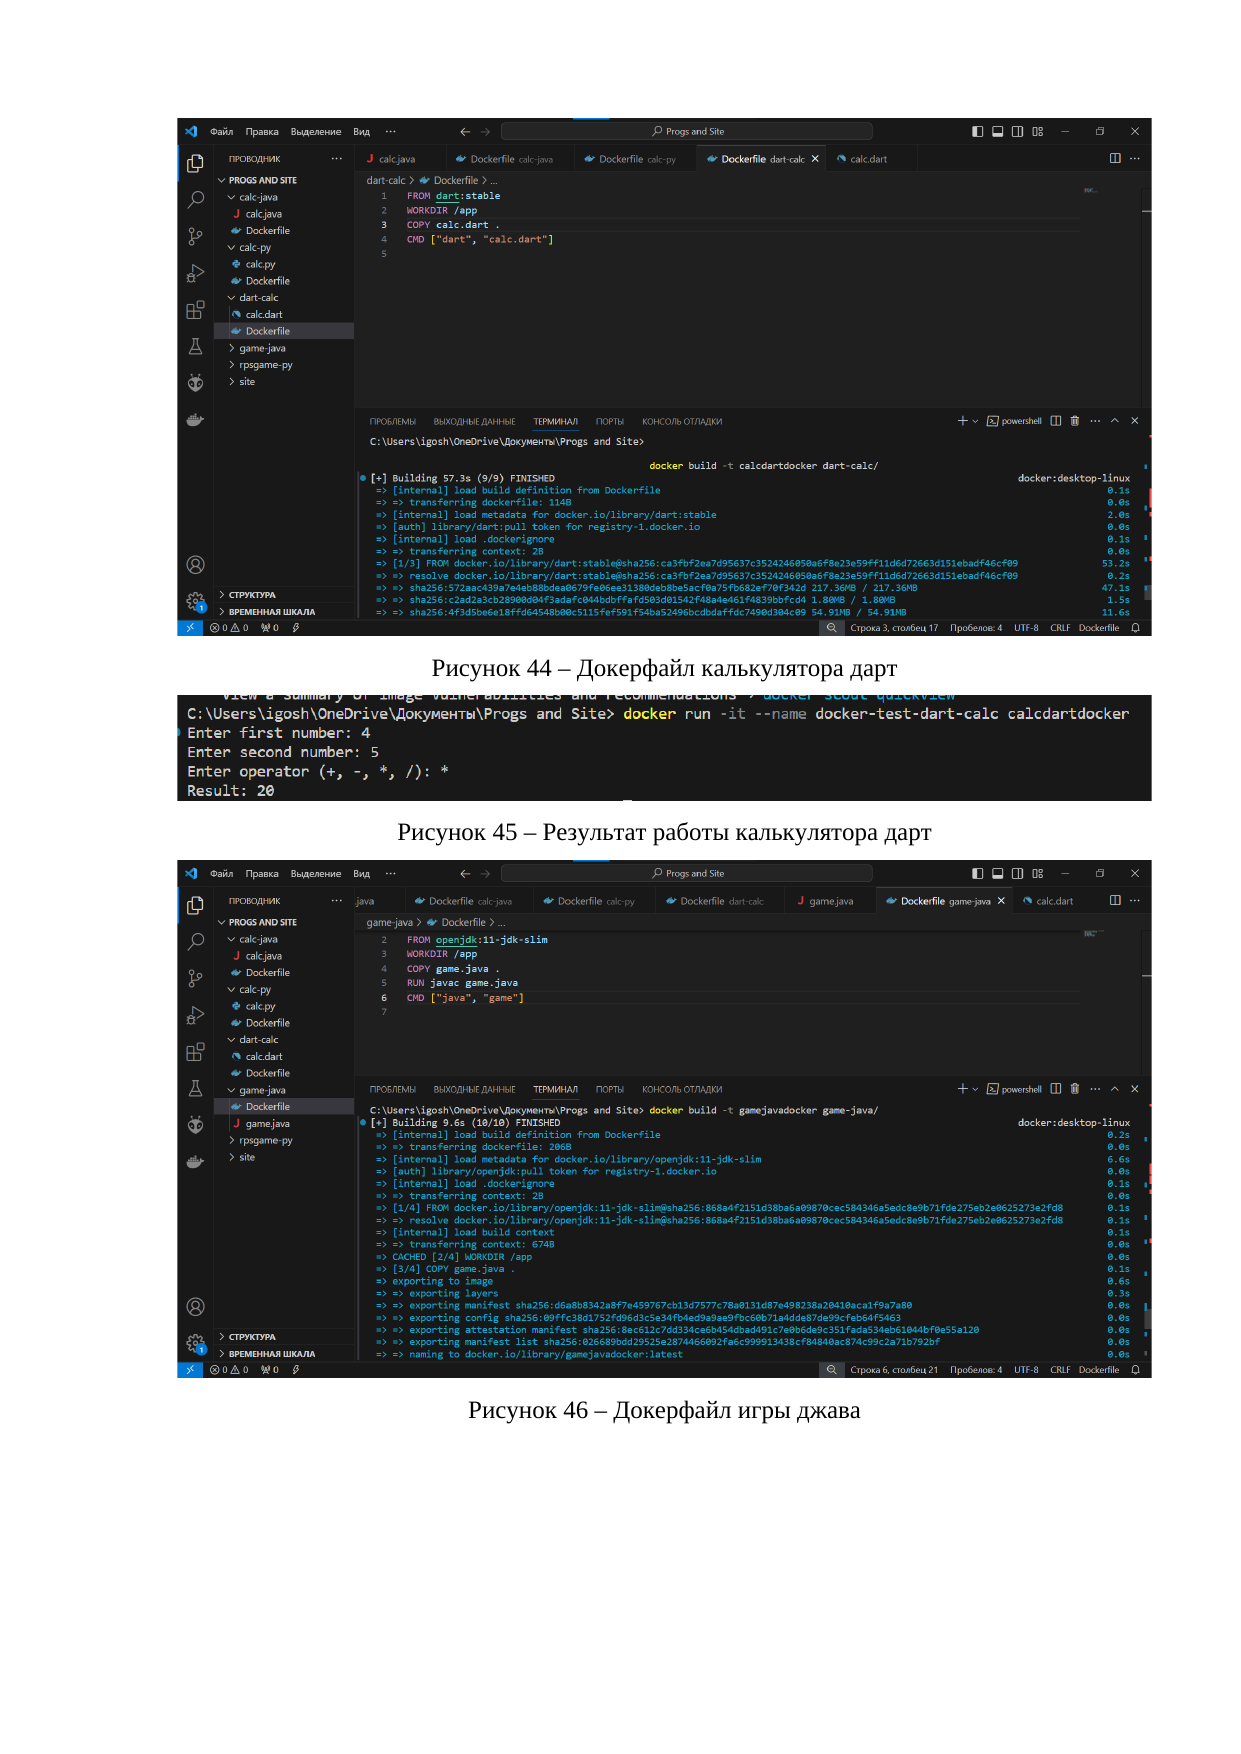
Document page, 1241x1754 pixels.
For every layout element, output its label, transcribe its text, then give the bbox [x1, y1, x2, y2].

picture [177, 860, 1152, 1378]
text Рисунок 46 – Докерфайл игры джава [177, 1395, 1152, 1423]
text Рисунок 45 – Результат работы калькулятора дарт [177, 817, 1152, 846]
text Рисунок 44 – Докерфайл калькулятора дарт [177, 653, 1152, 681]
picture [177, 118, 1152, 636]
picture [177, 695, 1152, 801]
